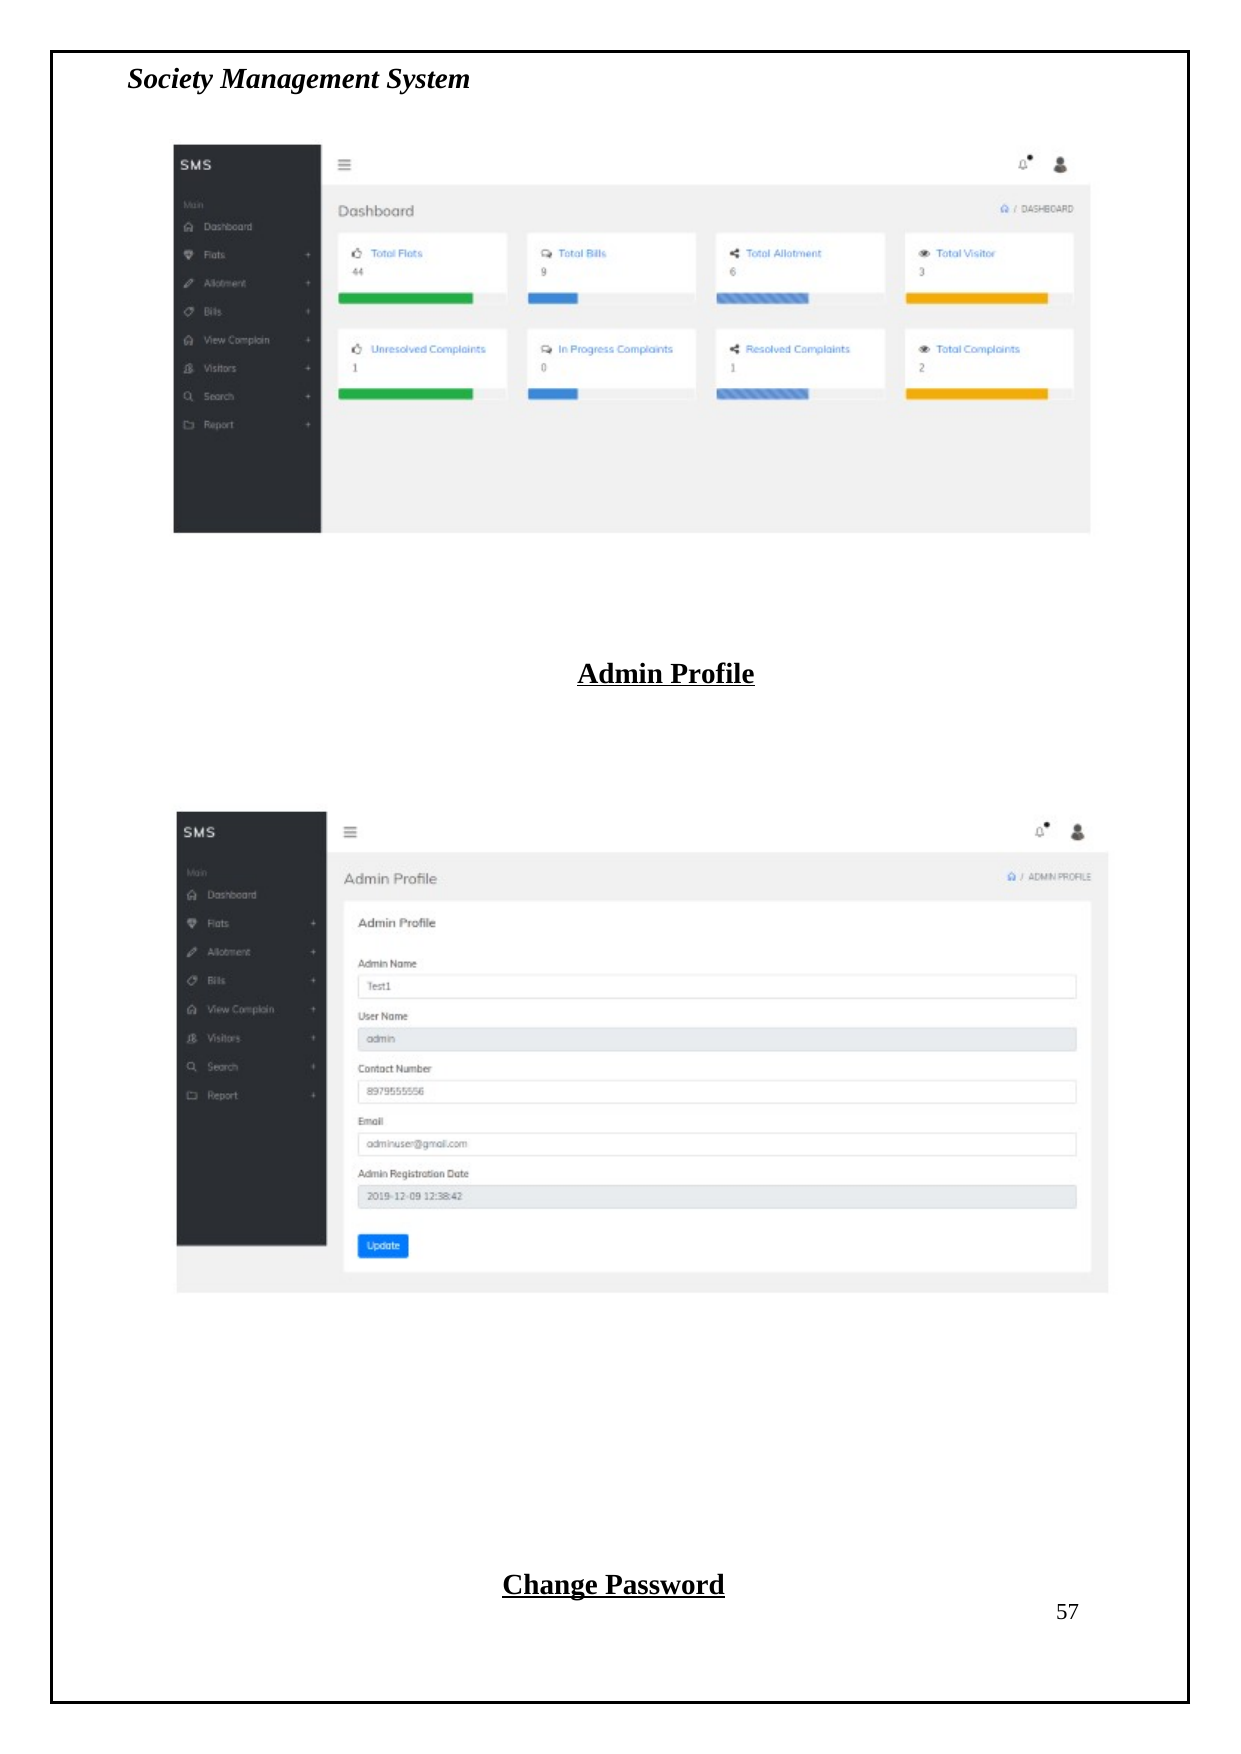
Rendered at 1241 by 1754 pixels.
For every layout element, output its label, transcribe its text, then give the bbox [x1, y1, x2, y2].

subtitle Change Password [502, 1567, 1173, 1600]
subtitle Admin Profile [502, 656, 1173, 689]
